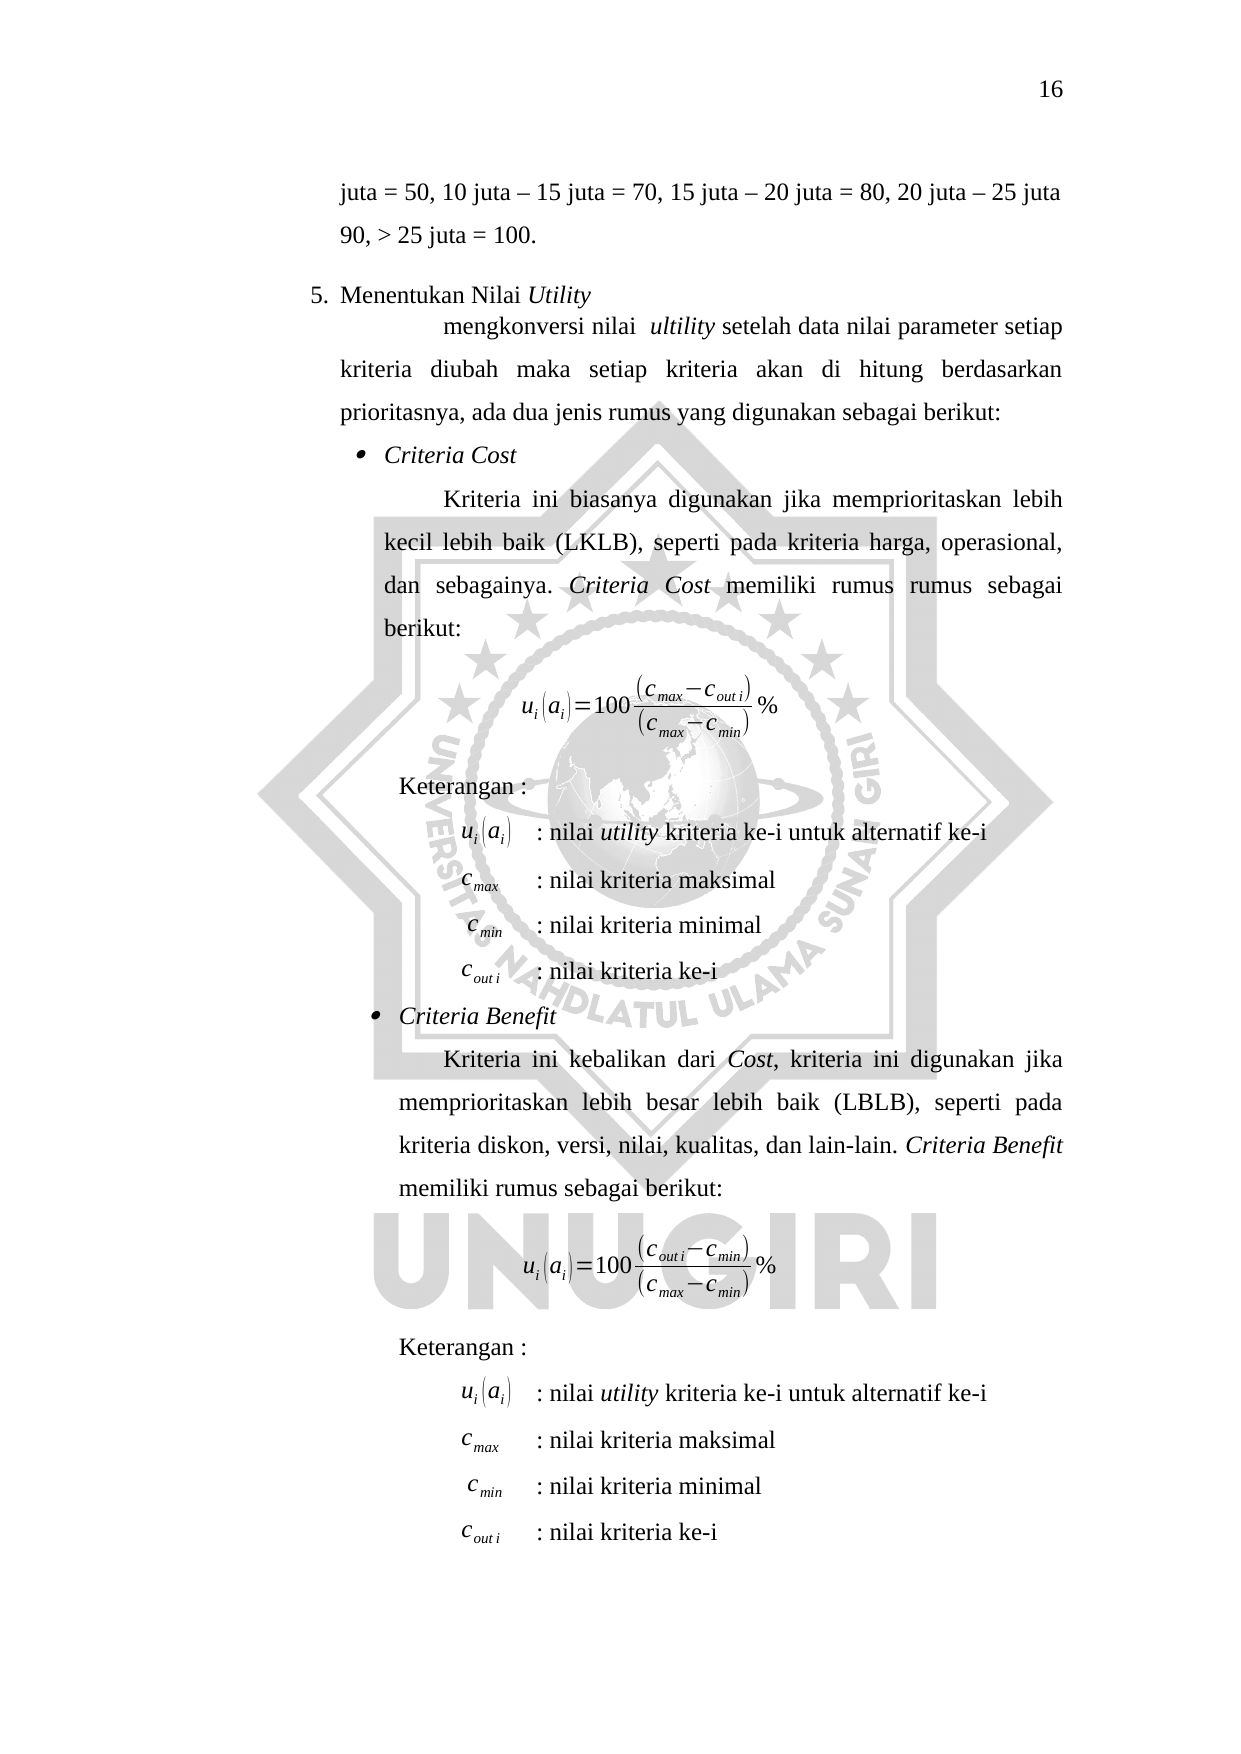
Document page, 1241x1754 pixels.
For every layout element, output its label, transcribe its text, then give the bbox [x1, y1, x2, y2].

subtitle Menentukan Nilai Utility [310, 280, 1063, 309]
list : nilai kriteria ke-i [399, 1515, 1063, 1547]
list : nilai kriteria ke-i [399, 955, 1063, 986]
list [340, 177, 1063, 249]
list mengkonversi nilai ultility setelah data nilai parameter setiap kriteria diubah maka setiap kriteria akan di hitung berdasarkan prioritasnya, ada dua jenis rumus yang digunakan sebagai berikut: [340, 311, 1063, 426]
list : nilai kriteria maksimal [399, 864, 1063, 895]
list Kriteria ini kebalikan dari Cost, kriteria ini digunakan jika memprioritaskan lebih besar lebih baik (LBLB), seperti pada kriteria diskon, versi, nilai, kualitas, dan lain-lain. Criteria Benefit memiliki rumus sebagai berikut: [399, 1044, 1063, 1202]
list Keterangan : [399, 771, 1063, 800]
list Kriteria ini biasanya digunakan jika memprioritaskan lebih kecil lebih baik (LKLB), seperti pada kriteria harga, operasional, dan sebagainya. Criteria Cost memiliki rumus rumus sebagai berikut: [384, 484, 1063, 642]
list Keterangan : [399, 1332, 1063, 1361]
list : nilai kriteria maksimal [399, 1424, 1063, 1455]
list Criteria Benefit [369, 1001, 1063, 1029]
list : nilai kriteria minimal [399, 909, 1063, 941]
list Criteria Cost [354, 441, 1063, 469]
list : nilai utility kriteria ke-i untuk alternatif ke-i [399, 1375, 1063, 1409]
list : nilai kriteria minimal [399, 1470, 1063, 1501]
list : nilai utility kriteria ke-i untuk alternatif ke-i [399, 814, 1063, 849]
